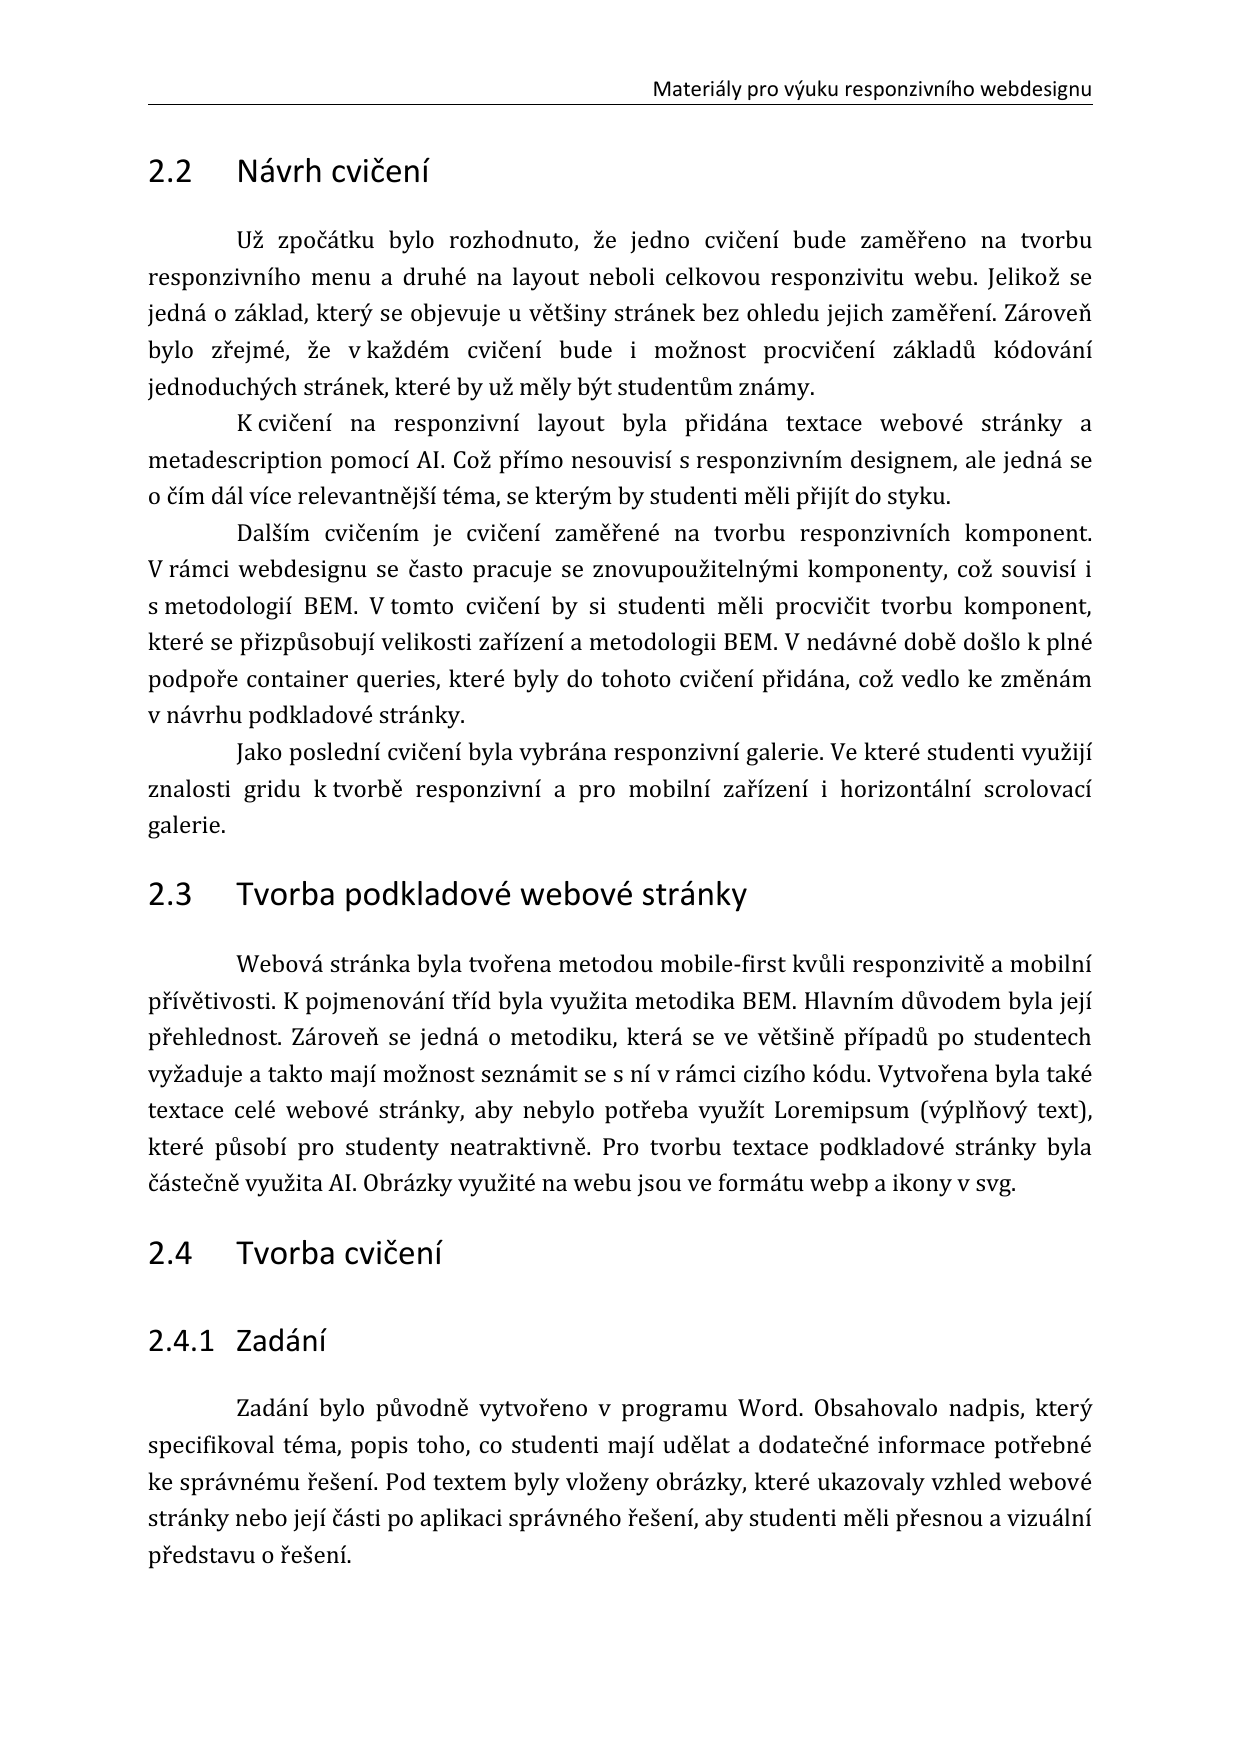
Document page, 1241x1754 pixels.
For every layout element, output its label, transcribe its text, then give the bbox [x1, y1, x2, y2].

text Webová stránka byla tvořena metodou mobile-first kvůli responzivitě a mobilní přívětivosti. K pojmenování tříd byla využita metodika BEM. Hlavním důvodem byla její přehlednost. Zároveň se jedná o metodiku, která se ve většině případů po studentech vyžaduje a takto mají možnost seznámit se s ní v rámci cizího kódu. Vytvořena byla také textace celé webové stránky, aby nebylo potřeba využít Loremipsum (výplňový text), které působí pro studenty neatraktivně. Pro tvorbu textace podkladové stránky byla částečně využita AI. Obrázky využité na webu jsou ve formátu webp a ikony v svg. [148, 949, 1093, 1197]
subtitle Návrh cvičení [148, 148, 1093, 191]
subtitle Zadání [148, 1319, 1093, 1360]
text Jako poslední cvičení byla vybrána responzivní galerie. Ve které studenti využijí znalosti gridu k tvorbě responzivní a pro mobilní zařízení i horizontální scrolovací galerie. [148, 737, 1093, 839]
subtitle Tvorba podkladové webové stránky [148, 871, 1093, 915]
text Už zpočátku bylo rozhodnuto, že jedno cvičení bude zaměřeno na tvorbu responzivního menu a druhé na layout neboli celkovou responzivitu webu. Jelikož se jedná o základ, který se objevuje u většiny stránek bez ohledu jejich zaměření. Zároveň bylo zřejmé, že v každém cvičení bude i možnost procvičení základů kódování jednoduchých stránek, které by už měly být studentům známy. [148, 225, 1093, 400]
subtitle Tvorba cvičení [148, 1230, 1093, 1273]
text Zadání bylo původně vytvořeno v programu Word. Obsahovalo nadpis, který specifikoval téma, popis toho, co studenti mají udělat a dodatečné informace potřebné ke správnému řešení. Pod textem byly vloženy obrázky, které ukazovaly vzhled webové stránky nebo její části po aplikaci správného řešení, aby studenti měli přesnou a vizuální představu o řešení. [148, 1393, 1093, 1568]
text Dalším cvičením je cvičení zaměřené na tvorbu responzivních komponent. V rámci webdesignu se často pracuje se znovupoužitelnými komponenty, což souvisí i s metodologií BEM. V tomto cvičení by si studenti měli procvičit tvorbu komponent, které se přizpůsobují velikosti zařízení a metodologii BEM. V nedávné době došlo k plné podpoře container queries, které byly do tohoto cvičení přidána, což vedlo ke změnám v návrhu podkladové stránky. [148, 517, 1093, 729]
text K cvičení na responzivní layout byla přidána textace webové stránky a metadescription pomocí AI. Což přímo nesouvisí s responzivním designem, ale jedná se o čím dál více relevantnější téma, se kterým by studenti měli přijít do styku. [148, 408, 1093, 510]
